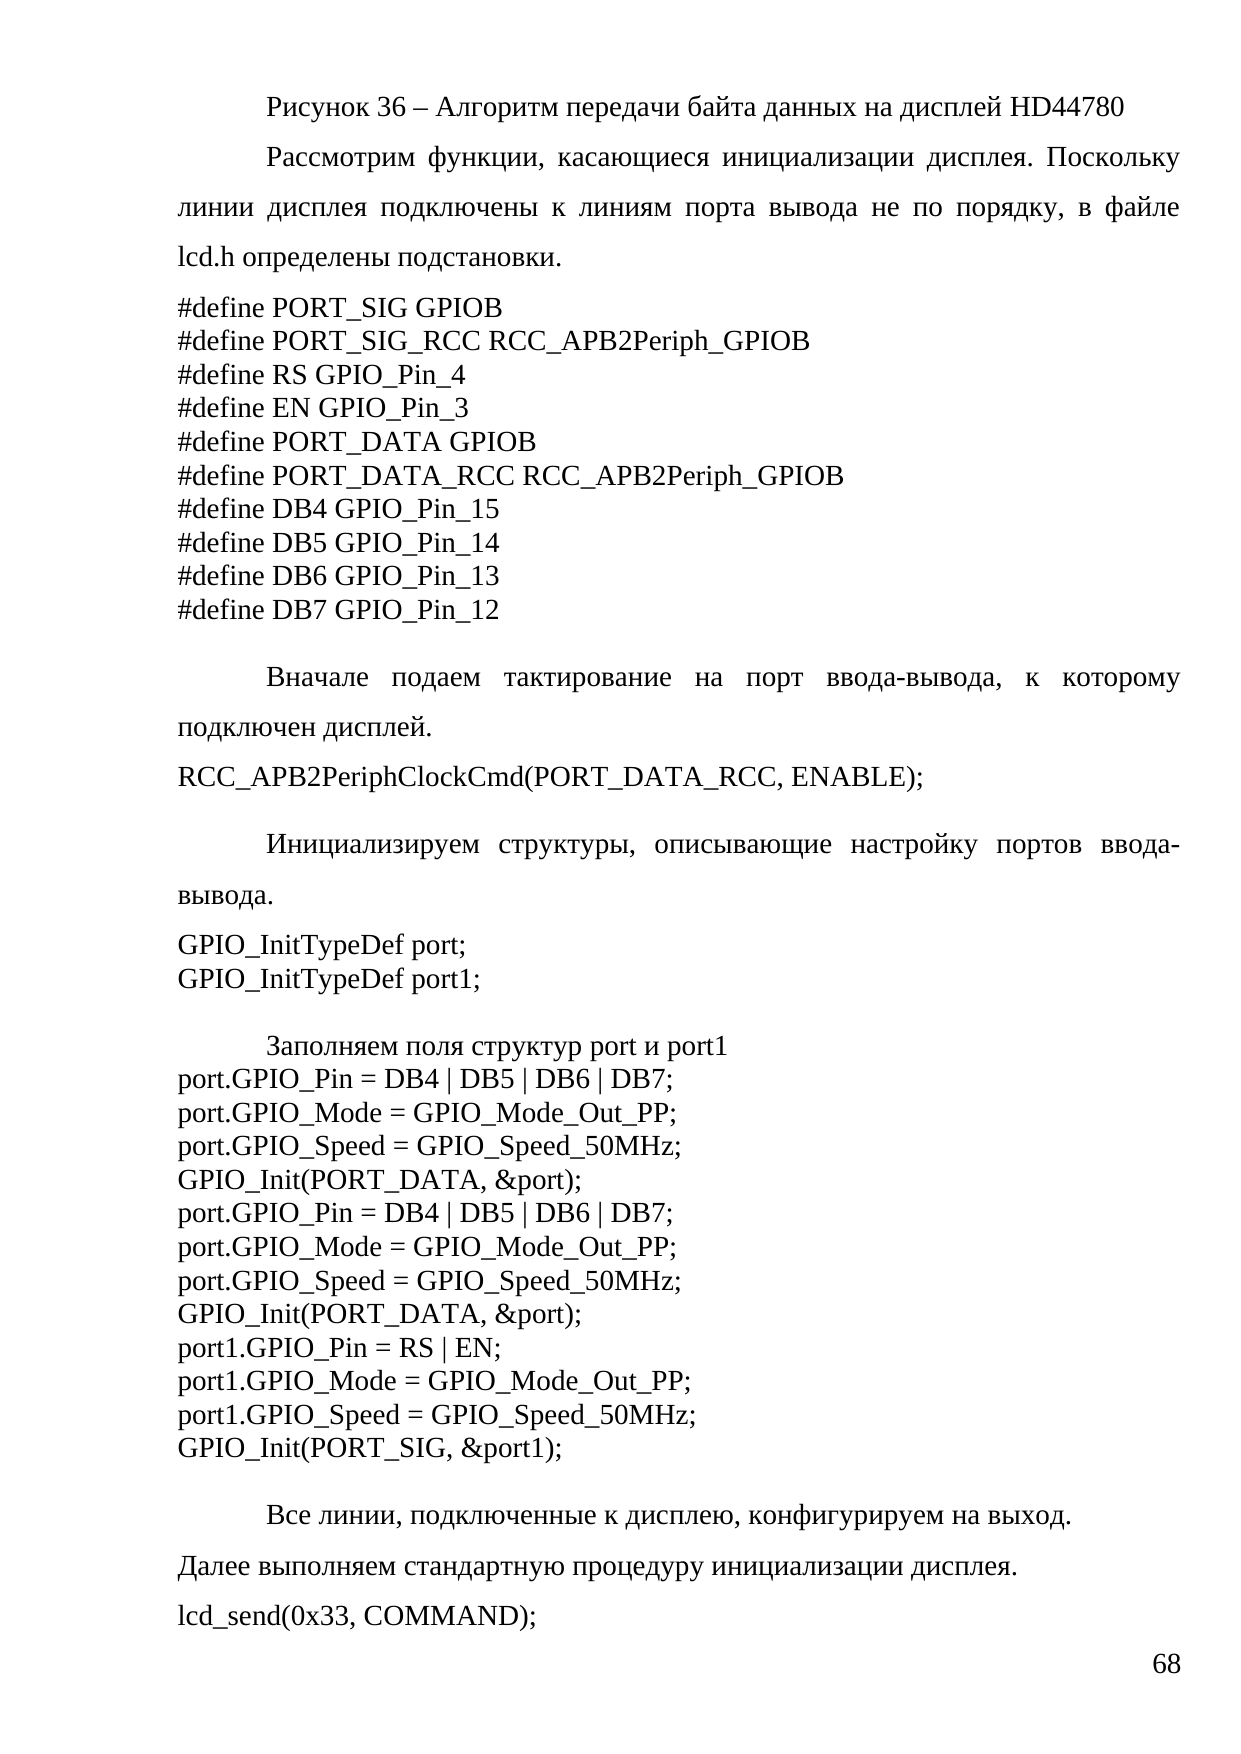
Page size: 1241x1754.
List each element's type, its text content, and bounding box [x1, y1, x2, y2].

text lcd_send(0x33, COMMAND); [177, 1598, 1181, 1632]
text port.GPIO_Pin = DB4 | DB5 | DB6 | DB7; [177, 1061, 1181, 1095]
text Вначале подаем тактирование на порт ввода-вывода, к которому подключен дисплей. [177, 659, 1181, 743]
text GPIO_InitTypeDef port; [177, 927, 1181, 961]
text Инициализируем структуры, описывающие настройку портов ввода-вывода. [177, 827, 1181, 910]
text port1.GPIO_Mode = GPIO_Mode_Out_PP; [177, 1363, 1181, 1397]
text port1.GPIO_Speed = GPIO_Speed_50MHz; [177, 1397, 1181, 1430]
text #define DB5 GPIO_Pin_14 [177, 525, 1181, 558]
text GPIO_Init(PORT_DATA, &port); [177, 1296, 1181, 1330]
text #define EN GPIO_Pin_3 [177, 391, 1181, 424]
text Все линии, подключенные к дисплею, конфигурируем на выход. [177, 1497, 1181, 1531]
text port.GPIO_Pin = DB4 | DB5 | DB6 | DB7; [177, 1196, 1181, 1229]
text Рассмотрим функции, касающиеся инициализации дисплея. Поскольку линии дисплея подключены к линиям порта вывода не по порядку, в файле lcd.h определены подстановки. [177, 139, 1181, 273]
text #define PORT_DATA GPIOB [177, 424, 1181, 458]
text port.GPIO_Speed = GPIO_Speed_50MHz; [177, 1128, 1181, 1162]
text #define RS GPIO_Pin_4 [177, 357, 1181, 391]
text port.GPIO_Mode = GPIO_Mode_Out_PP; [177, 1095, 1181, 1128]
text port.GPIO_Mode = GPIO_Mode_Out_PP; [177, 1229, 1181, 1263]
text GPIO_Init(PORT_SIG, &port1); [177, 1430, 1181, 1464]
text GPIO_Init(PORT_DATA, &port); [177, 1162, 1181, 1196]
text #define DB7 GPIO_Pin_12 [177, 592, 1181, 625]
text port.GPIO_Speed = GPIO_Speed_50MHz; [177, 1263, 1181, 1296]
text Далее выполняем стандартную процедуру инициализации дисплея. [177, 1548, 1181, 1581]
text #define PORT_SIG_RCC RCC_APB2Periph_GPIOB [177, 323, 1181, 357]
text Заполняем поля структур port и port1 [177, 1028, 1181, 1061]
text #define PORT_DATA_RCC RCC_APB2Periph_GPIOB [177, 458, 1181, 491]
text GPIO_InitTypeDef port1; [177, 961, 1181, 994]
text #define DB6 GPIO_Pin_13 [177, 558, 1181, 592]
text port1.GPIO_Pin = RS | EN; [177, 1330, 1181, 1363]
text Рисунок 36 – Алгоритм передачи байта данных на дисплей HD44780 [177, 89, 1181, 122]
text #define DB4 GPIO_Pin_15 [177, 491, 1181, 525]
text RCC_APB2PeriphClockCmd(PORT_DATA_RCC, ENABLE); [177, 759, 1181, 793]
text #define PORT_SIG GPIOB [177, 290, 1181, 323]
